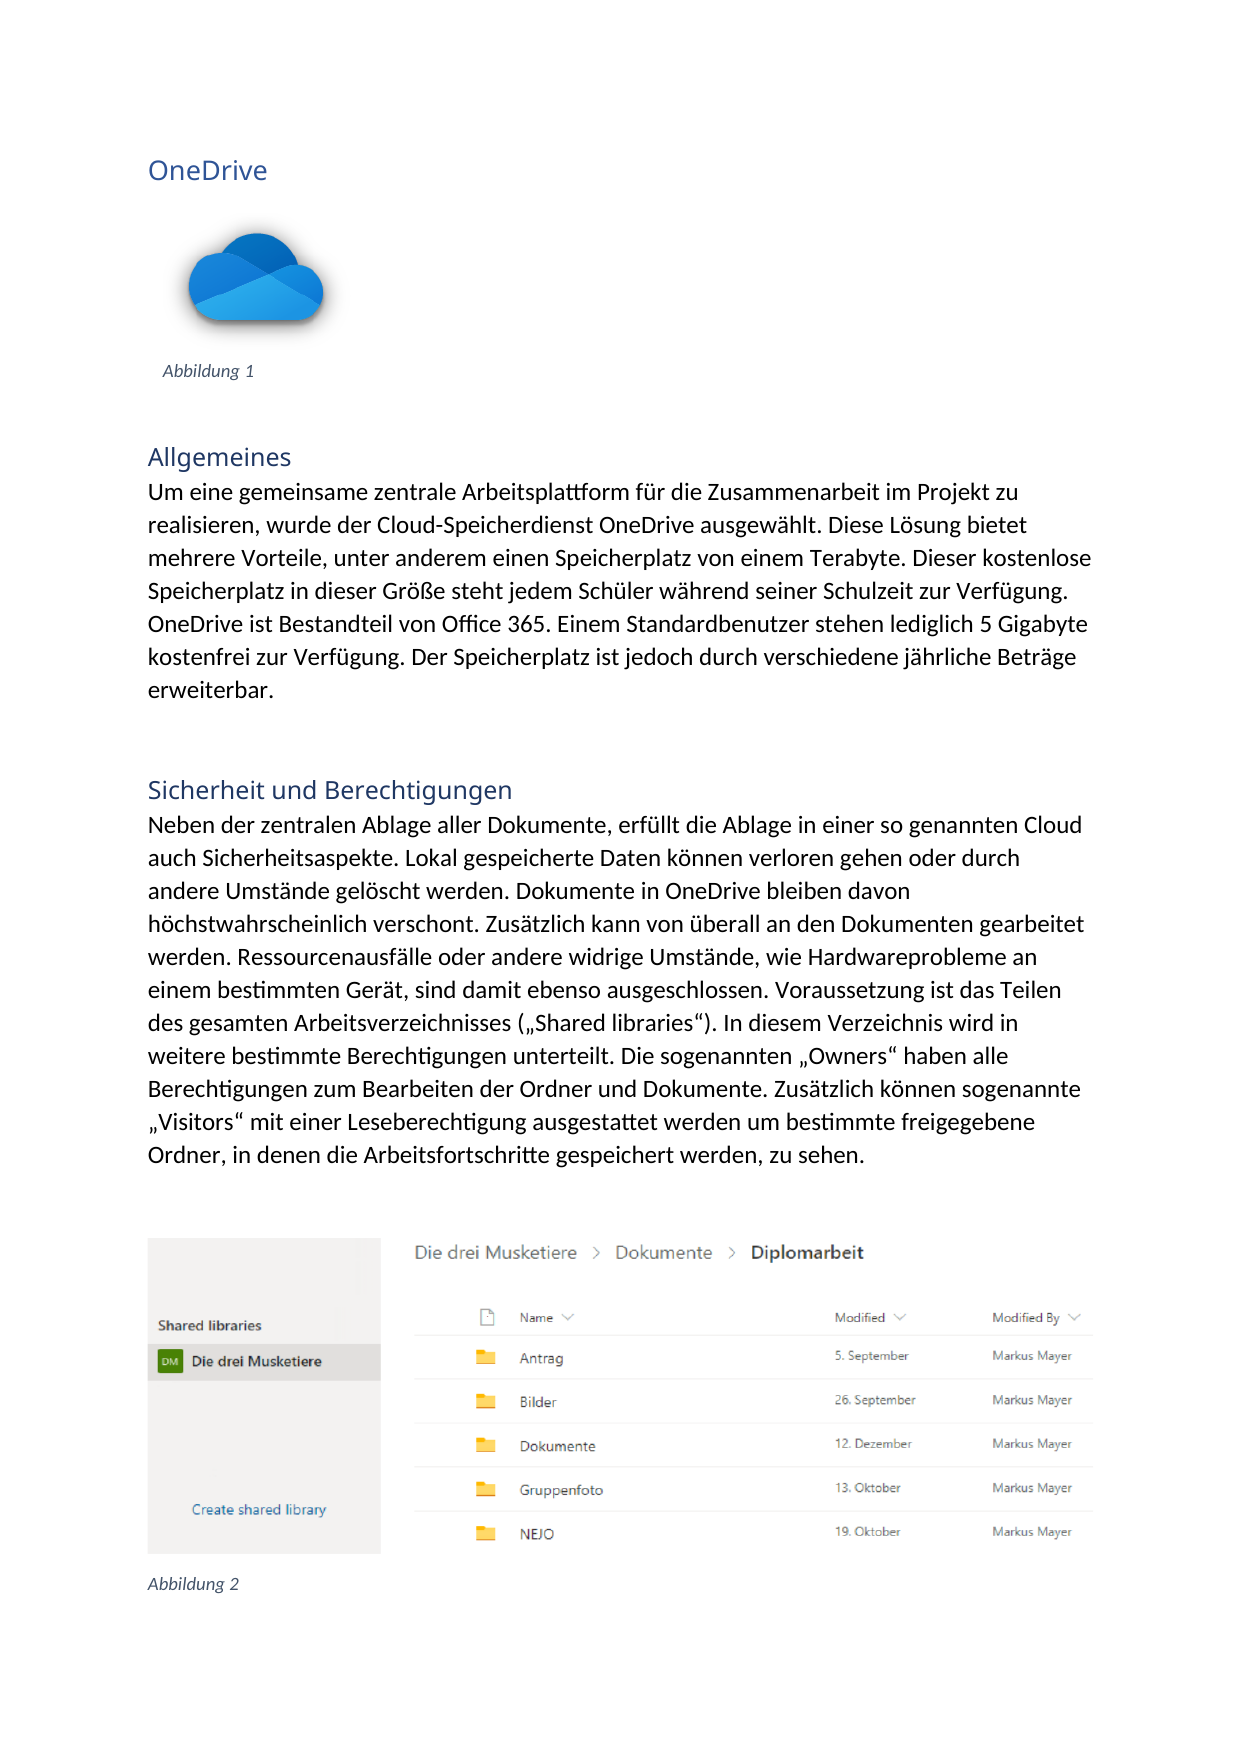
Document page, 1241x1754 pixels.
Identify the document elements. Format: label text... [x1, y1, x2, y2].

text Abbildung 2 [148, 1572, 1093, 1595]
subtitle Sicherheit und Berechtigungen [148, 773, 1093, 807]
text Neben der zentralen Ablage aller Dokumente, erfüllt die Ablage in einer so genannten Cloud auch Sicherheitsaspekte. Lokal gespeicherte Daten können verloren gehen oder durch andere Umstände gelöscht werden. Dokumente in OneDrive bleiben davon höchstwahrscheinlich verschont. Zusätzlich kann von überall an den Dokumenten gearbeitet werden. Ressourcenausfälle oder andere widrige Umstände, wie Hardwareprobleme an einem bestimmten Gerät, sind damit ebenso ausgeschlossen. Voraussetzung ist das Teilen des gesamten Arbeitsverzeichnisses („Shared libraries“). In diesem Verzeichnis wird in weitere bestimmte Berechtigungen unterteilt. Die sogenannten „Owners“ haben alle Berechtigungen zum Bearbeiten der Ordner und Dokumente. Zusätzlich können sogenannte „Visitors“ mit einer Leseberechtigung ausgestattet werden um bestimmte freigegebene Ordner, in denen die Arbeitsfortschritte gespeichert werden, zu sehen. [148, 810, 1093, 1169]
text Um eine gemeinsame zentrale Arbeitsplattform für die Zusammenarbeit im Projekt zu realisieren, wurde der Cloud-Speicherdienst OneDrive ausgewählt. Diese Lösung bietet mehrere Vorteile, unter anderem einen Speicherplatz von einem Terabyte. Dieser kostenlose Speicherplatz in dieser Größe steht jedem Schüler während seiner Schulzeit zur Verfügung. OneDrive ist Bestandteil von Office 365. Einem Standardbenutzer stehen lediglich 5 Gigabyte kostenfrei zur Verfügung. Der Speicherplatz ist jedoch durch verschiedene jährliche Beträge erweiterbar. [148, 476, 1093, 704]
picture [162, 213, 355, 350]
subtitle Allgemeines [148, 439, 1093, 473]
subtitle OneDrive [148, 152, 1093, 189]
